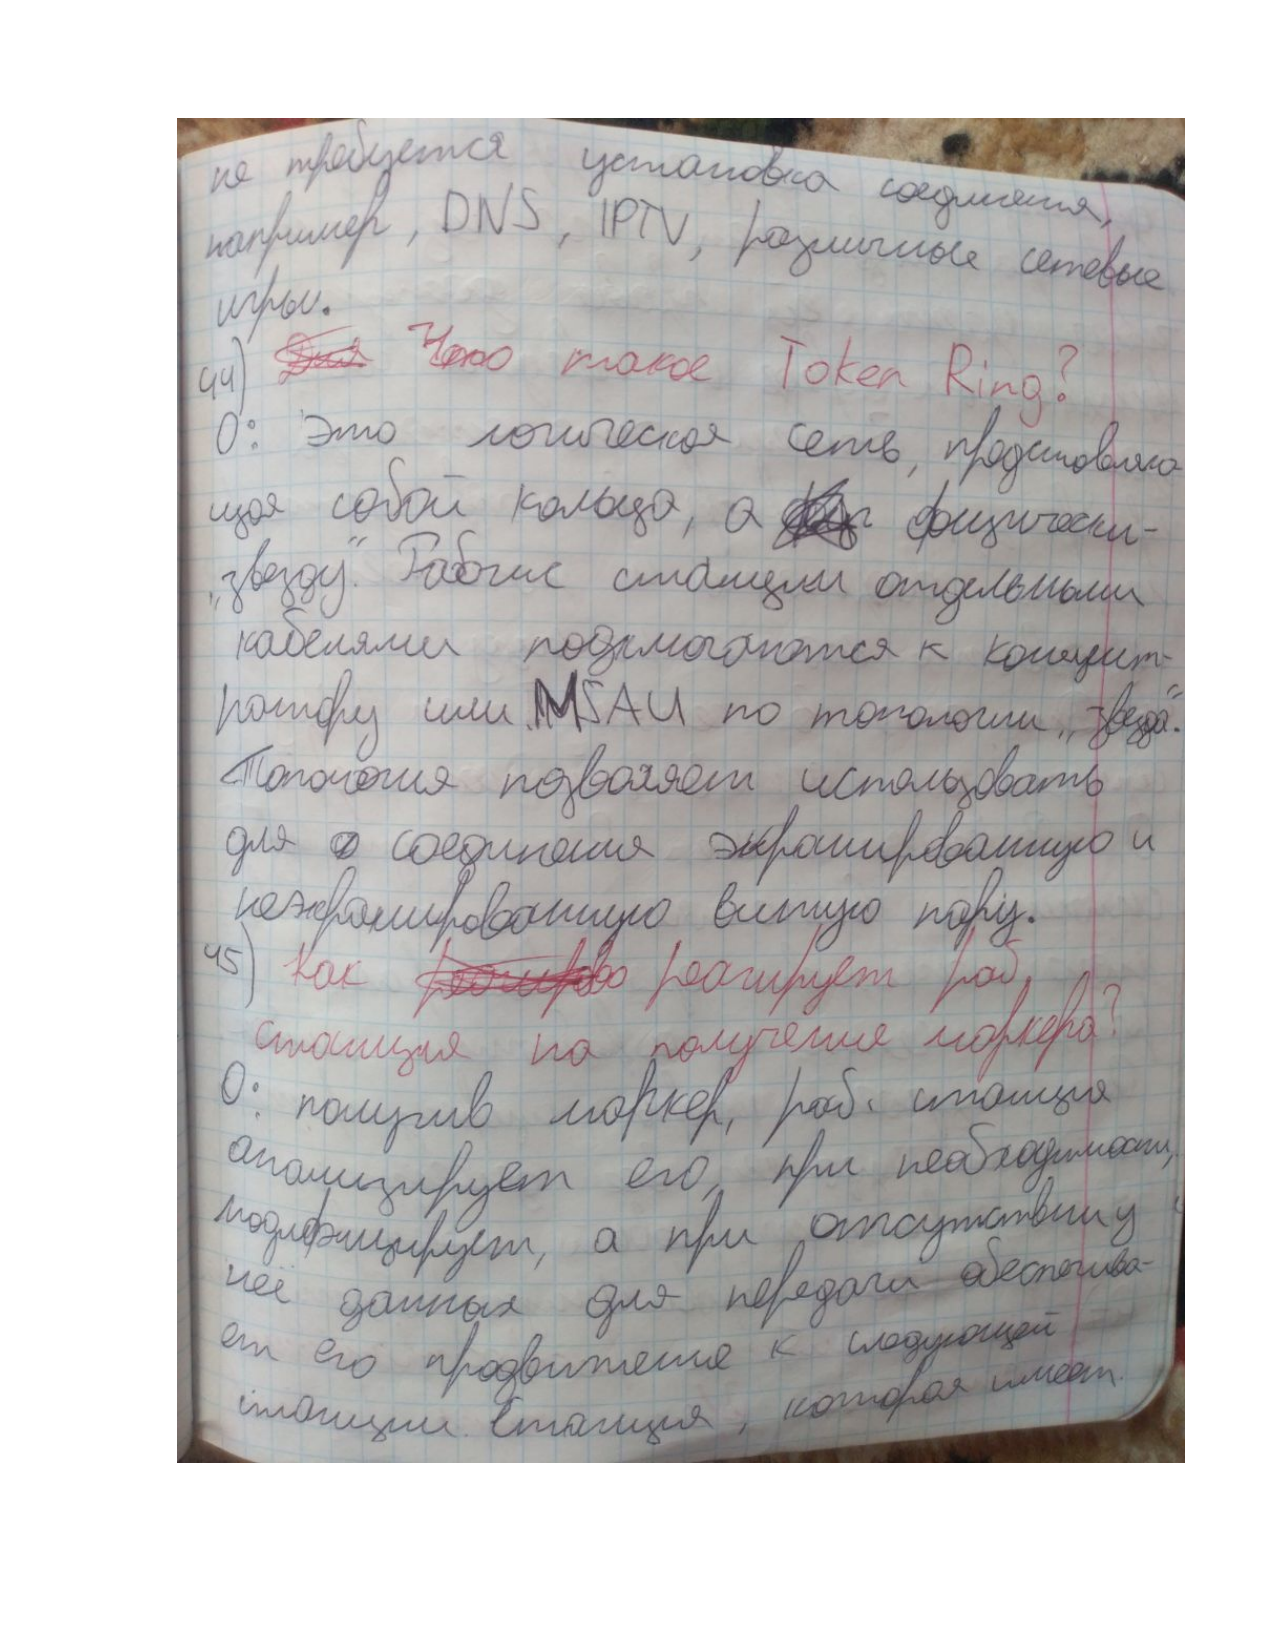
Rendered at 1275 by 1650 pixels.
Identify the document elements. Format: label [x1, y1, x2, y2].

picture [177, 118, 1185, 1463]
